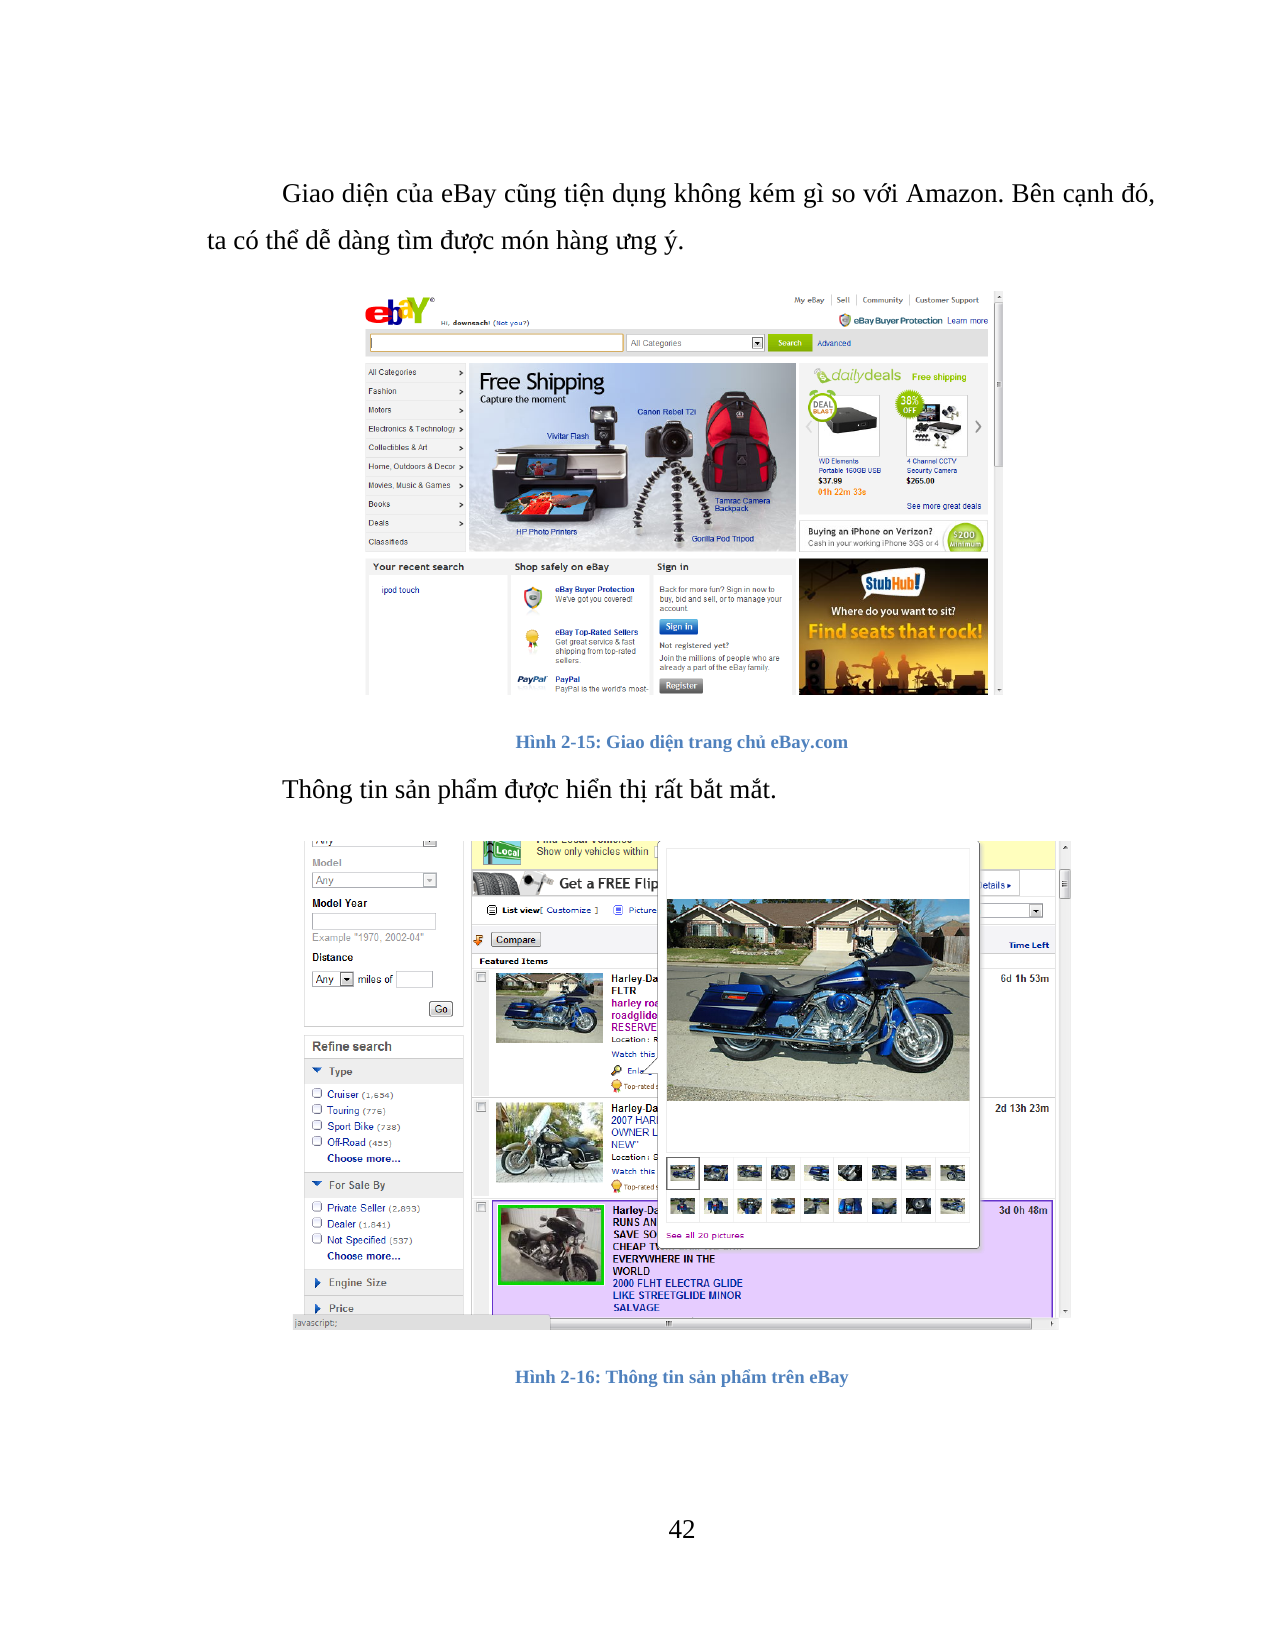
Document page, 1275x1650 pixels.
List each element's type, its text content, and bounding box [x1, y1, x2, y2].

text Thông tin sản phẩm được hiển thị rất bắt mắt. [207, 773, 1157, 804]
text Giao diện của eBay cũng tiện dụng không kém gì so với Amazon. Bên cạnh đó, ta có thể dễ dàng tìm được món hàng ưng ý. [207, 177, 1157, 255]
picture [360, 291, 1003, 695]
picture [292, 841, 1071, 1330]
